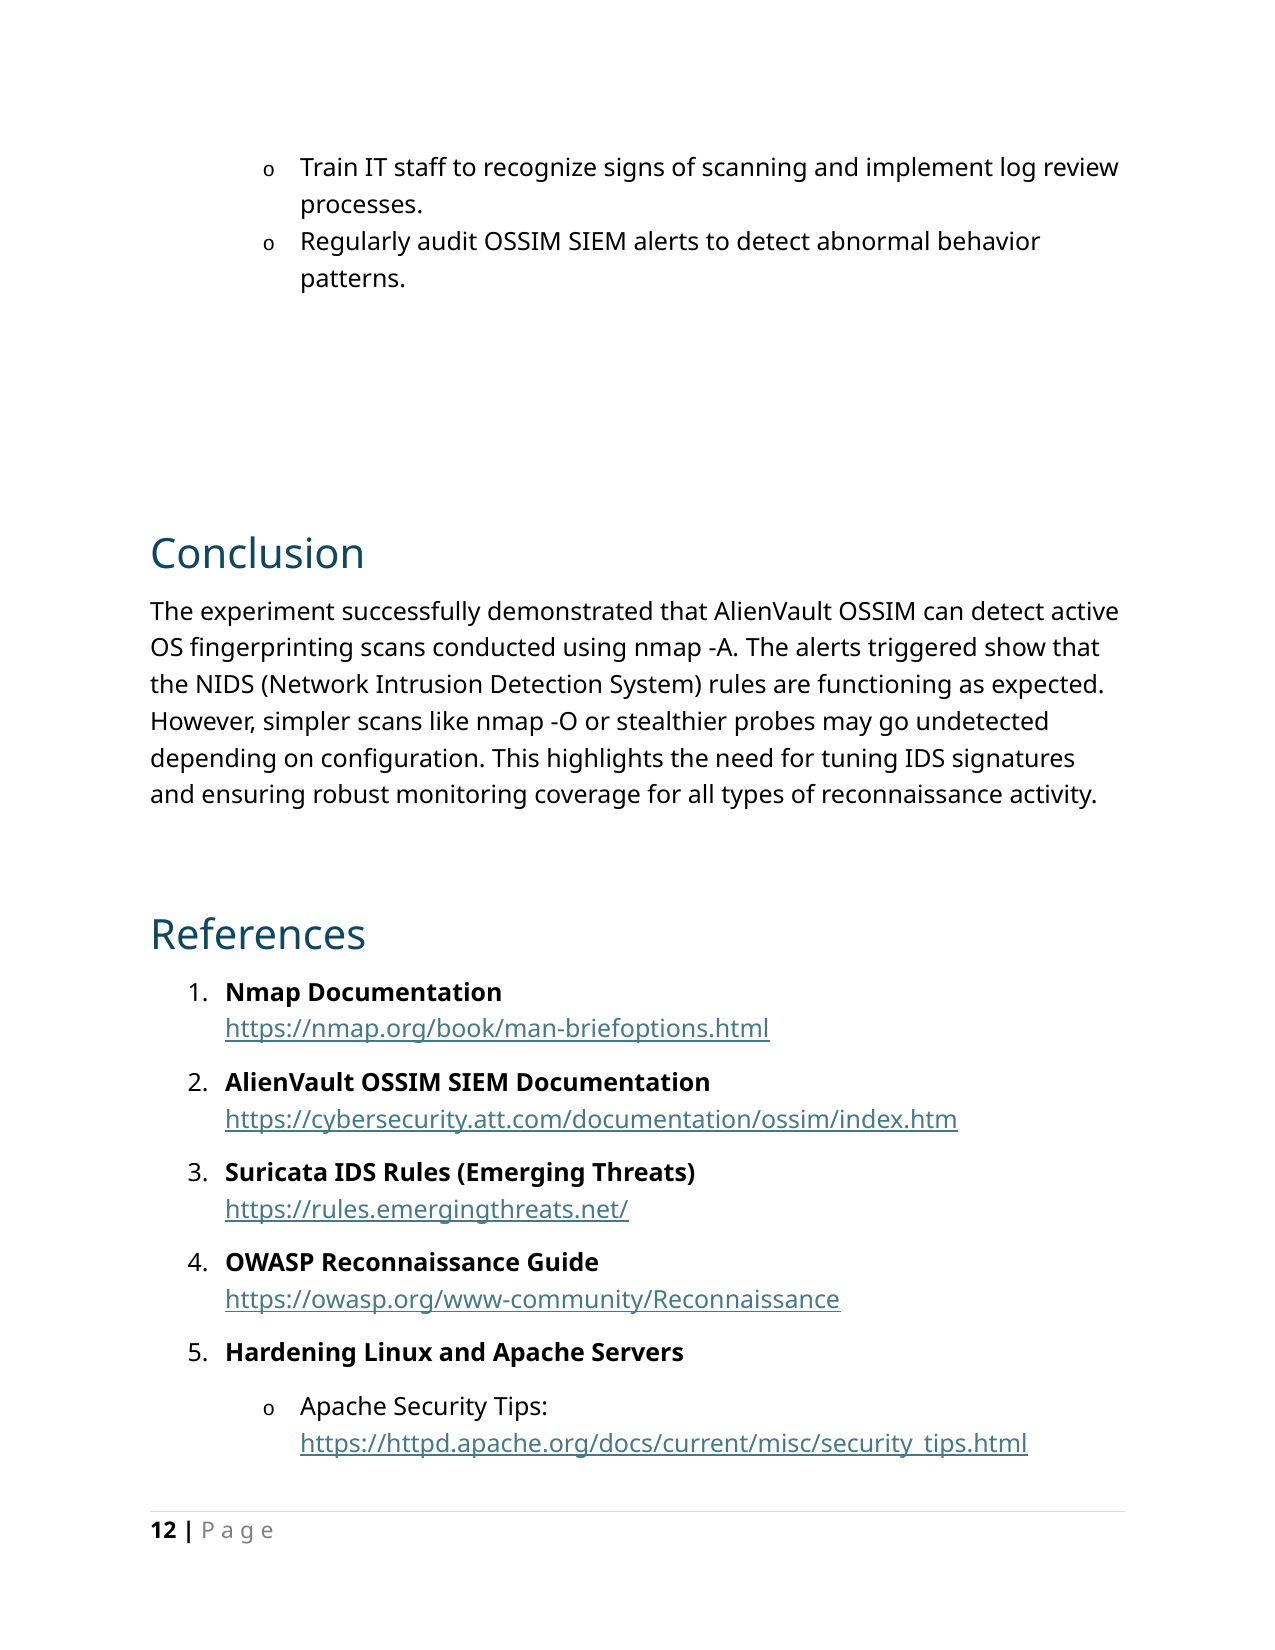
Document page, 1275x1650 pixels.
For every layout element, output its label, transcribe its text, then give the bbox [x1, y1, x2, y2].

list OWASP Reconnaissance Guide https://owasp.org/www-community/Reconnaissance [187, 1245, 1125, 1316]
list Nmap Documentation https://nmap.org/book/man-briefoptions.html [187, 974, 1125, 1045]
list Apache Security Tips: https://httpd.apache.org/docs/current/misc/security_tips.html [262, 1388, 1125, 1459]
list Suricata IDS Rules (Emerging Threats) https://rules.emergingthreats.net/ [187, 1155, 1125, 1226]
list Hardening Linux and Apache Servers [187, 1335, 1125, 1369]
list Train IT staff to recognize signs of scanning and implement log review processes. [262, 150, 1125, 221]
list Regularly audit OSSIM SIEM alerts to detect abnormal behavior patterns. [262, 223, 1125, 294]
subtitle References [150, 905, 1125, 961]
subtitle Conclusion [150, 523, 1125, 580]
text The experiment successfully demonstrated that AlienVault OSSIM can detect active OS fingerprinting scans conducted using nmap -A. The alerts triggered show that the NIDS (Network Intrusion Detection System) rules are functioning as expected. However, simpler scans like nmap -O or stealthier probes may go undetected depending on configuration. This highlights the need for tuning IDS signatures and ensuring robust monitoring coverage for all types of reconnaissance activity. [150, 593, 1125, 811]
list AlienVault OSSIM SIEM Documentation https://cybersecurity.att.com/documentation/ossim/index.htm [187, 1064, 1125, 1135]
